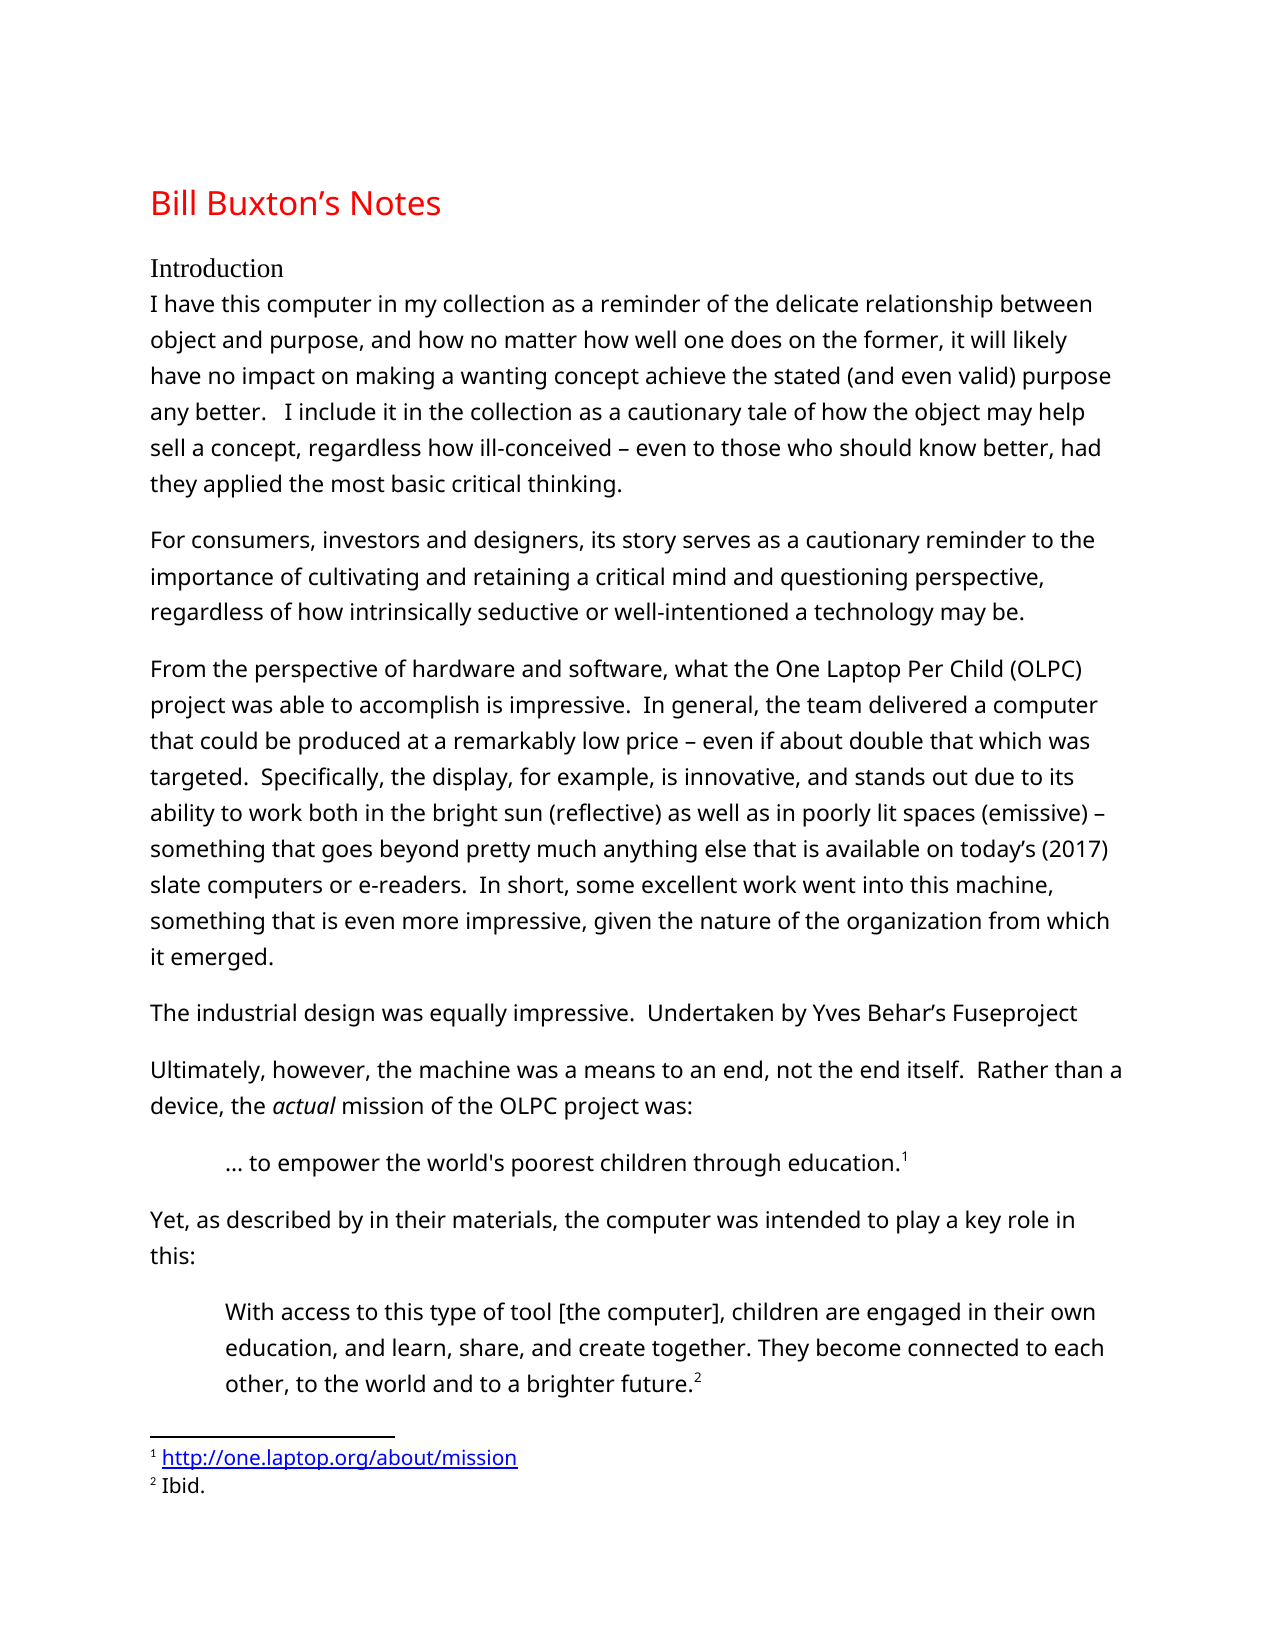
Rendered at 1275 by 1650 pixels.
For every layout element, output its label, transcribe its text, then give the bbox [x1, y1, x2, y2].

text Bill Buxton’s Notes [150, 179, 1125, 225]
subtitle Introduction [150, 252, 1125, 283]
text … to empower the world's poorest children through education. [225, 1147, 1125, 1178]
text I have this computer in my collection as a reminder of the delicate relationship between object and purpose, and how no matter how well one does on the former, it will likely have no impact on making a wanting concept achieve the stated (and even valid) purpose any better. I include it in the collection as a cautionary tale of how the object may help sell a concept, regardless how ill-conceived – even to those who should know better, had they applied the most basic critical thinking. [150, 288, 1125, 499]
text For consumers, investors and designers, its story serves as a cautionary reminder to the importance of cultivating and retaining a critical mind and questioning perspective, regardless of how intrinsically seductive or well-intentioned a technology may be. [150, 524, 1125, 628]
text The industrial design was equally impressive. Undertaken by Yves Behar’s Fuseproject [150, 997, 1125, 1029]
text Ultimately, however, the machine was a means to an end, not the end itself. Rather than a device, the actual mission of the OLPC project was: [150, 1054, 1125, 1121]
text From the perspective of hardware and software, what the One Laptop Per Child (OLPC) project was able to accomplish is impressive. In general, the team delivered a computer that could be produced at a remarkably low price – even if about double that which was targeted. Specifically, the display, for example, is innovative, and stands out due to its ability to work both in the bright sun (reflective) as well as in poorly lit spaces (emissive) – something that goes beyond pretty much anything else that is available on today’s (2017) slate computers or e-readers. In short, some excellent work went into this machine, something that is even more impressive, given the nature of the organization from which it emerged. [150, 653, 1125, 972]
text With access to this type of tool [the computer], children are engaged in their own education, and learn, share, and create together. They become connected to each other, to the world and to a brighter future. [225, 1296, 1125, 1399]
text Yet, as described by in their materials, the computer was intended to play a key role in this: [150, 1204, 1125, 1271]
